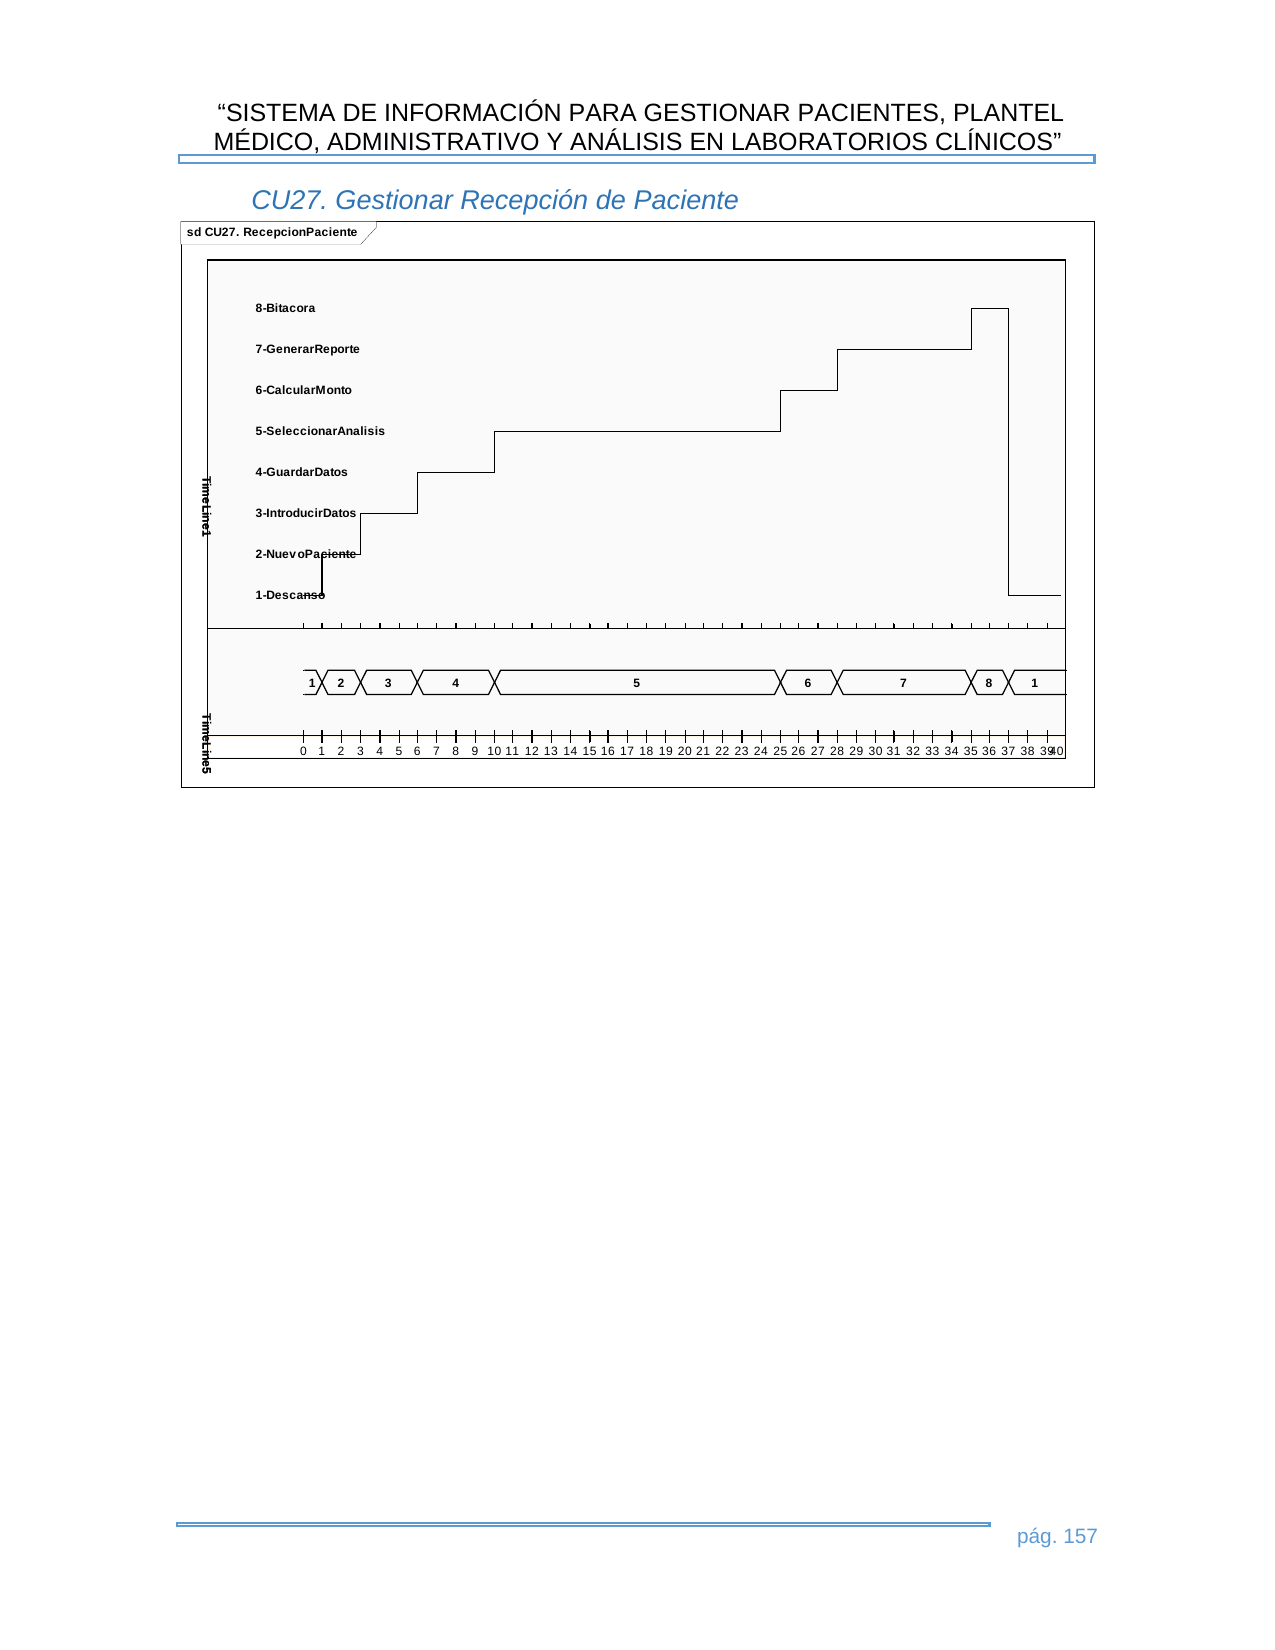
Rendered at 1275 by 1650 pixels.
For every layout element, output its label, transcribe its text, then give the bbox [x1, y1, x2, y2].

subtitle CU27. Gestionar Recepción de Paciente [251, 184, 1098, 215]
